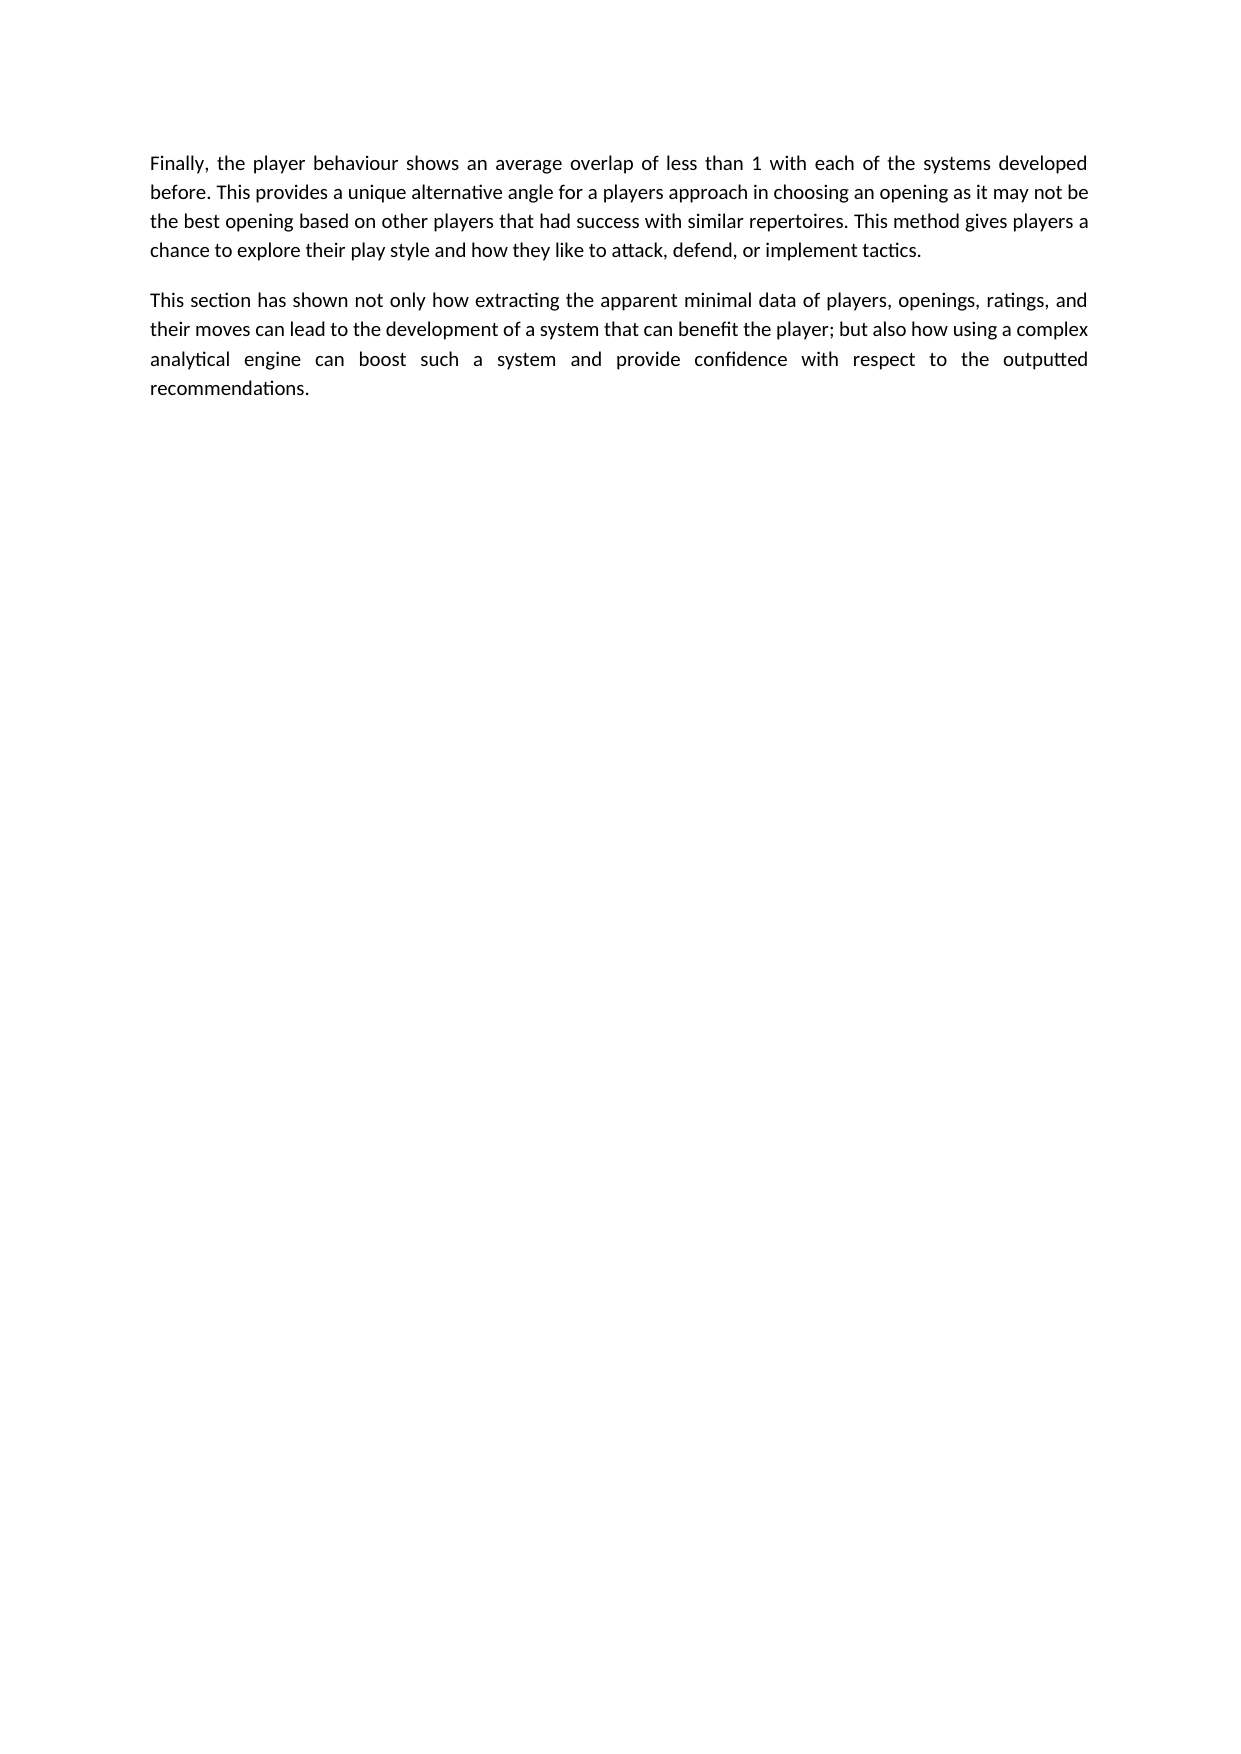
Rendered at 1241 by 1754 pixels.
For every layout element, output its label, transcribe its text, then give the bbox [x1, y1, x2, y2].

text Finally, the player behaviour shows an average overlap of less than 1 with each of the systems developed before. This provides a unique alternative angle for a players approach in choosing an opening as it may not be the best opening based on other players that had success with similar repertoires. This method gives players a chance to explore their play style and how they like to attack, defend, or implement tactics. [150, 150, 1090, 263]
text This section has shown not only how extracting the apparent minimal data of players, openings, ratings, and their moves can lead to the development of a system that can benefit the player; but also how using a complex analytical engine can boost such a system and provide confidence with respect to the outputted recommendations. [150, 287, 1090, 400]
